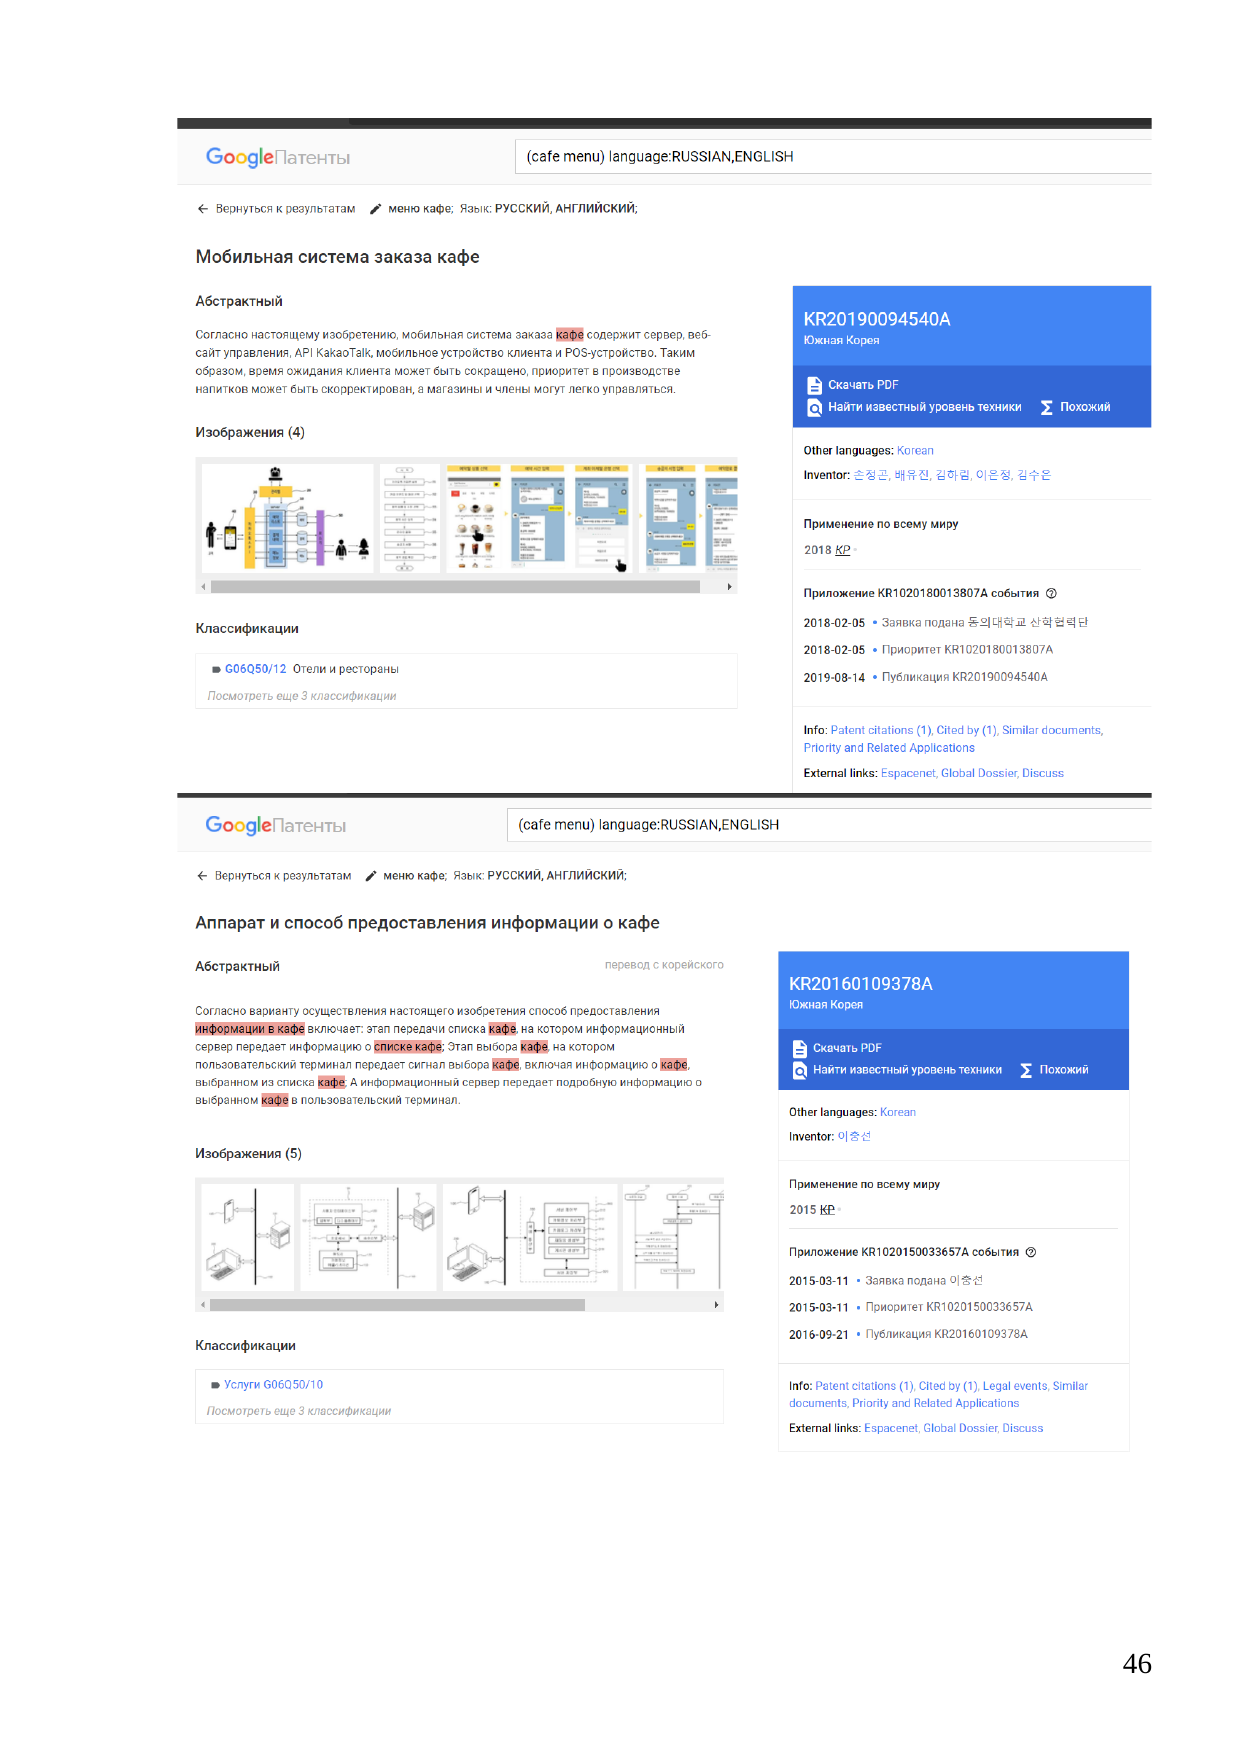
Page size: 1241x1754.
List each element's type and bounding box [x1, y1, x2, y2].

picture [177, 118, 1152, 1461]
